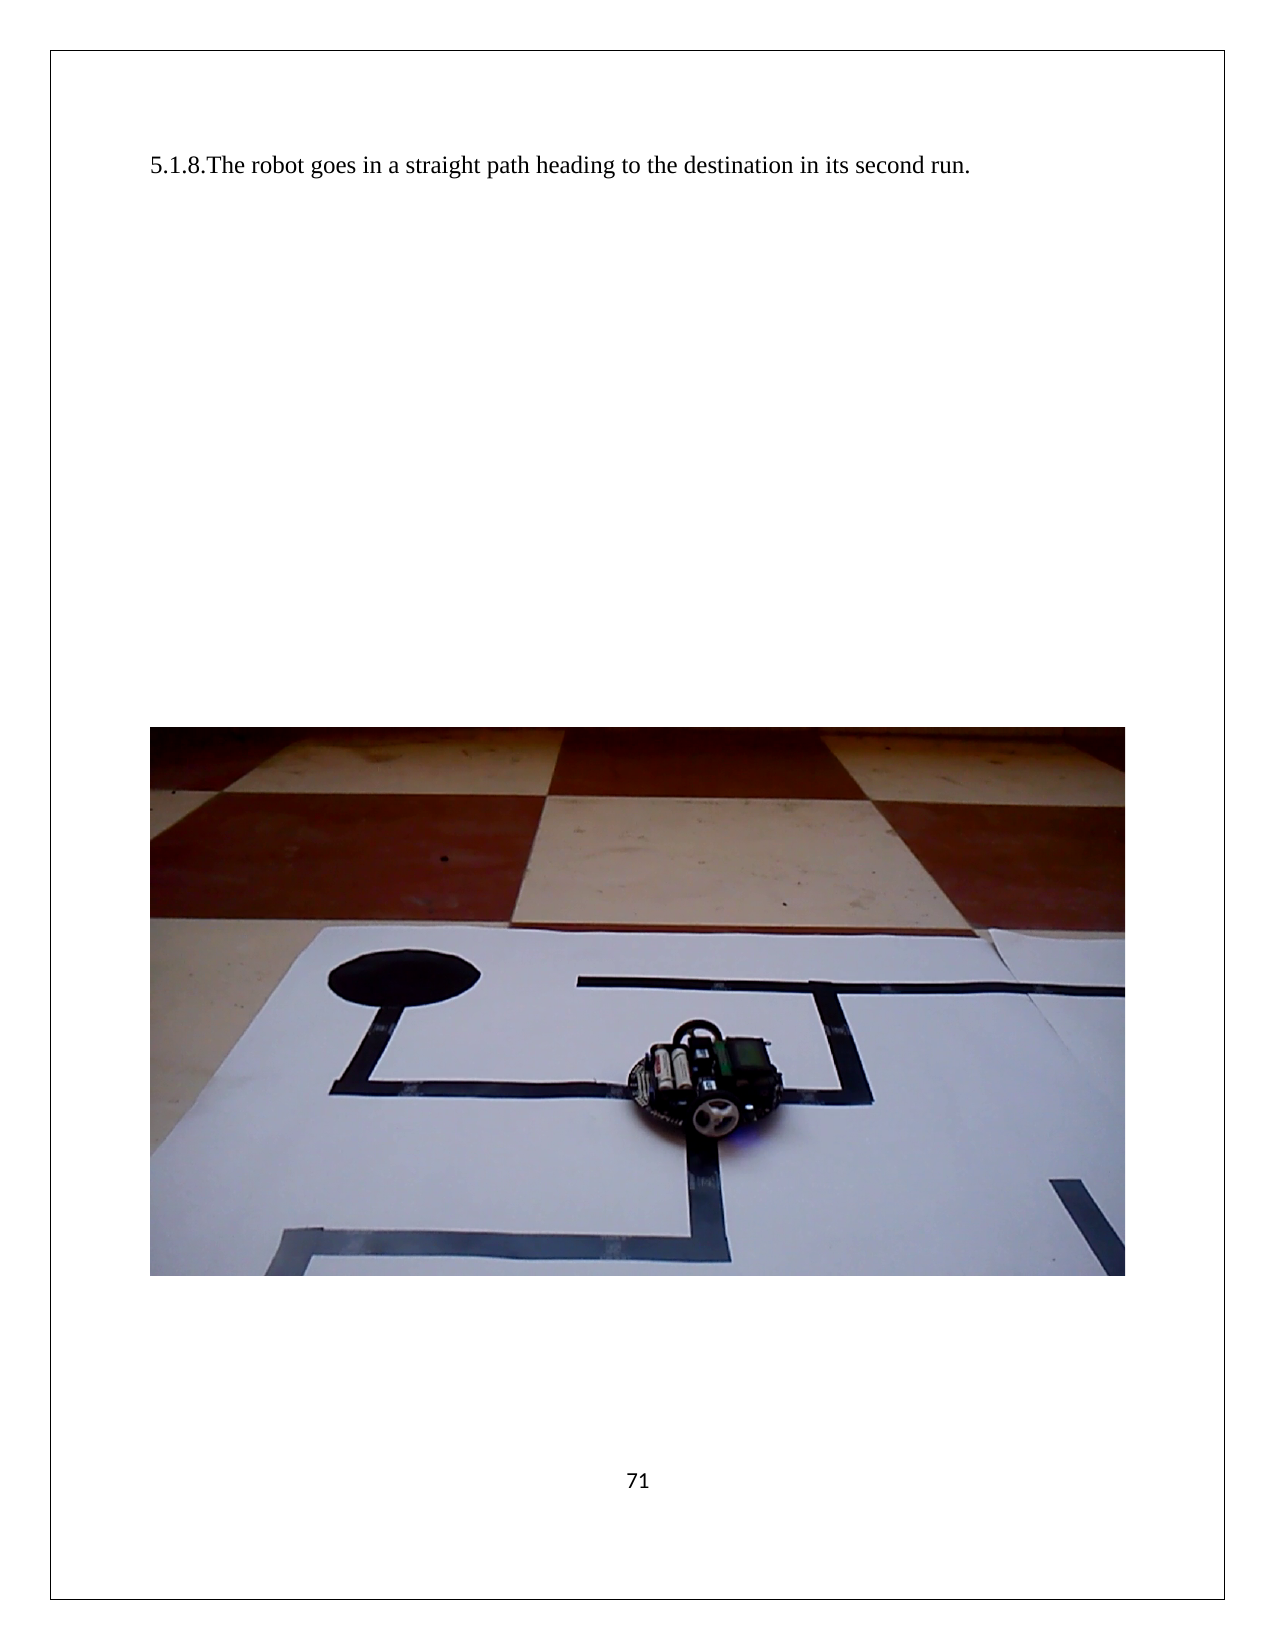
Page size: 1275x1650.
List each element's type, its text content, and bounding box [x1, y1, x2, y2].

text 5.1.8.The robot goes in a straight path heading to the destination in its second run. 5.1.9.robot finally reaches the destination where all the sensors read the blackline in highamount. [150, 150, 1125, 727]
picture [150, 727, 1125, 1276]
